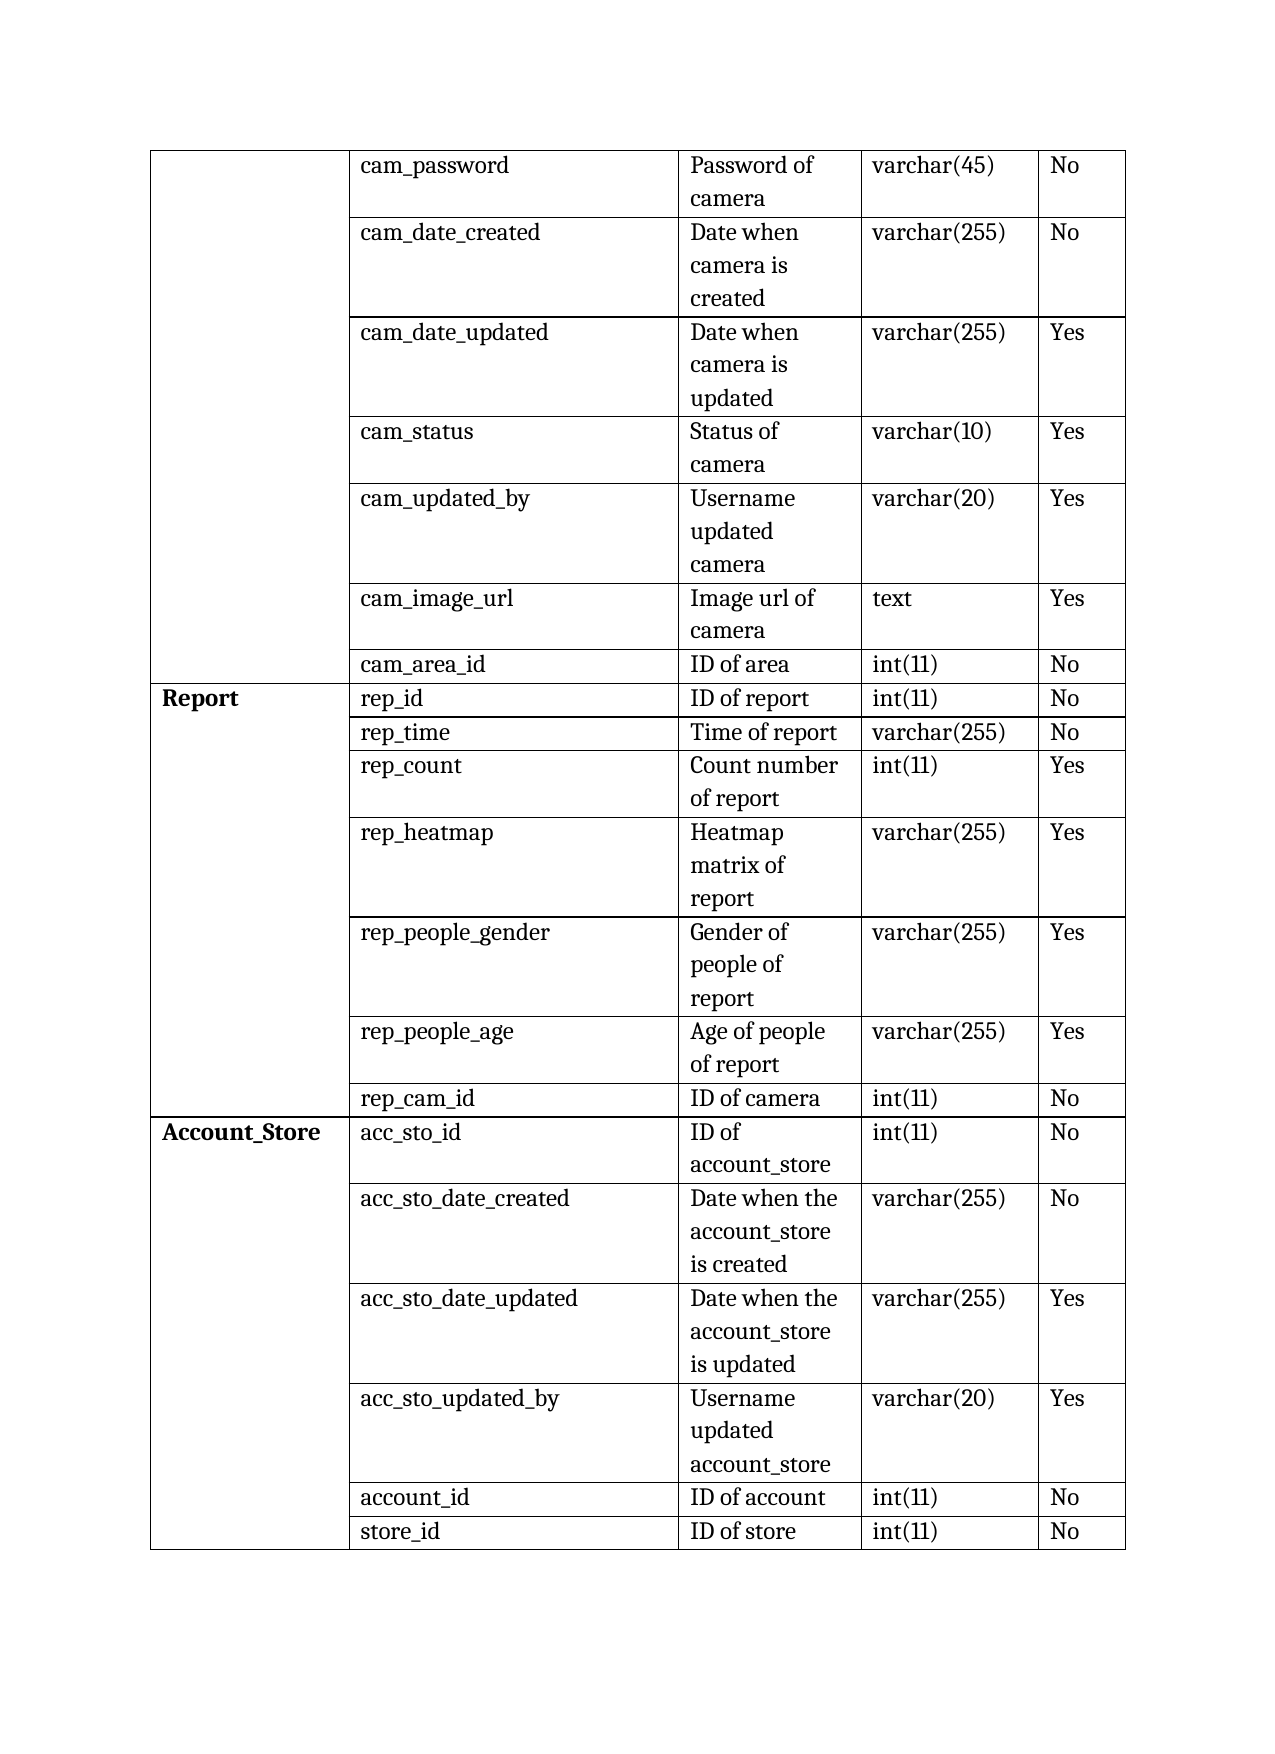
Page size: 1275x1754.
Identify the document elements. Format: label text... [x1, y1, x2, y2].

table_cell No [1039, 650, 1125, 683]
table_cell Yes [1039, 1017, 1125, 1083]
table_cell rep_people_age [350, 1017, 678, 1083]
table_cell cam_status [350, 417, 678, 483]
table_cell Username updated account_store [679, 1384, 861, 1482]
table_cell Time of report [679, 718, 861, 750]
table_cell ID of account [679, 1483, 861, 1516]
table_cell ID of area [679, 650, 861, 683]
table_cell varchar(45) [862, 151, 1038, 217]
table_cell int(11) [862, 1084, 1038, 1116]
table_cell rep_heatmap [350, 818, 678, 916]
table_cell No [1039, 684, 1125, 716]
table_cell Username updated camera [679, 484, 861, 582]
table_cell ID of report [679, 684, 861, 716]
table_cell Age of people of report [679, 1017, 861, 1083]
table_cell rep_time [350, 718, 678, 750]
table_cell rep_id [350, 684, 678, 716]
table_cell No [1039, 1184, 1125, 1283]
table_cell store_id [350, 1517, 678, 1549]
table_cell Password of camera [679, 151, 861, 217]
table_cell No [1039, 1084, 1125, 1116]
table_cell No [1039, 1483, 1125, 1516]
table_cell Count number of report [679, 751, 861, 817]
table_cell Account_Store [151, 1118, 349, 1549]
table_cell Date when the account_store is updated [679, 1284, 861, 1382]
table_cell ID of camera [679, 1084, 861, 1116]
table_cell int(11) [862, 650, 1038, 683]
table_cell rep_count [350, 751, 678, 817]
table_cell Yes [1039, 584, 1125, 649]
table_cell acc_sto_date_created [350, 1184, 678, 1283]
table_cell int(11) [862, 751, 1038, 817]
table_cell Yes [1039, 918, 1125, 1016]
table_cell Heatmap matrix of report [679, 818, 861, 916]
table_cell acc_sto_date_updated [350, 1284, 678, 1382]
table_cell acc_sto_updated_by [350, 1384, 678, 1482]
table_cell Yes [1039, 751, 1125, 817]
table_cell Yes [1039, 1384, 1125, 1482]
table_cell Yes [1039, 484, 1125, 582]
table_cell Gender of people of report [679, 918, 861, 1016]
table_cell varchar(255) [862, 918, 1038, 1016]
table_cell Date when the account_store is created [679, 1184, 861, 1283]
table_cell No [1039, 1118, 1125, 1183]
table_cell varchar(255) [862, 318, 1038, 416]
table_cell Report [151, 684, 349, 1116]
table_cell No [1039, 1517, 1125, 1549]
table_cell varchar(255) [862, 1184, 1038, 1283]
table_cell varchar(255) [862, 718, 1038, 750]
table_cell No [1039, 218, 1125, 316]
table_cell rep_people_gender [350, 918, 678, 1016]
table_cell No [1039, 151, 1125, 217]
table_cell Date when camera is updated [679, 318, 861, 416]
table_cell acc_sto_id [350, 1118, 678, 1183]
table_cell int(11) [862, 1517, 1038, 1549]
table_cell Yes [1039, 818, 1125, 916]
table_cell Status of camera [679, 417, 861, 483]
table_cell ID of account_store [679, 1118, 861, 1183]
table_cell cam_password [350, 151, 678, 217]
table_cell varchar(255) [862, 818, 1038, 916]
table_cell account_id [350, 1483, 678, 1516]
table_cell int(11) [862, 1483, 1038, 1516]
table_cell varchar(20) [862, 1384, 1038, 1482]
table_cell varchar(255) [862, 1017, 1038, 1083]
table_cell cam_date_created [350, 218, 678, 316]
table_cell int(11) [862, 684, 1038, 716]
table_cell No [1039, 718, 1125, 750]
table_cell Yes [1039, 1284, 1125, 1382]
table_cell varchar(255) [862, 218, 1038, 316]
table_cell cam_area_id [350, 650, 678, 683]
table_cell Yes [1039, 318, 1125, 416]
table_cell text [862, 584, 1038, 649]
table_cell cam_date_updated [350, 318, 678, 416]
table_cell ID of store [679, 1517, 861, 1549]
table_cell varchar(10) [862, 417, 1038, 483]
table_cell rep_cam_id [350, 1084, 678, 1116]
table_cell Yes [1039, 417, 1125, 483]
table_cell cam_image_url [350, 584, 678, 649]
table_cell varchar(20) [862, 484, 1038, 582]
table_cell varchar(255) [862, 1284, 1038, 1382]
table_cell Date when camera is created [679, 218, 861, 316]
table_cell Image url of camera [679, 584, 861, 649]
table_cell int(11) [862, 1118, 1038, 1183]
table_cell cam_updated_by [350, 484, 678, 582]
